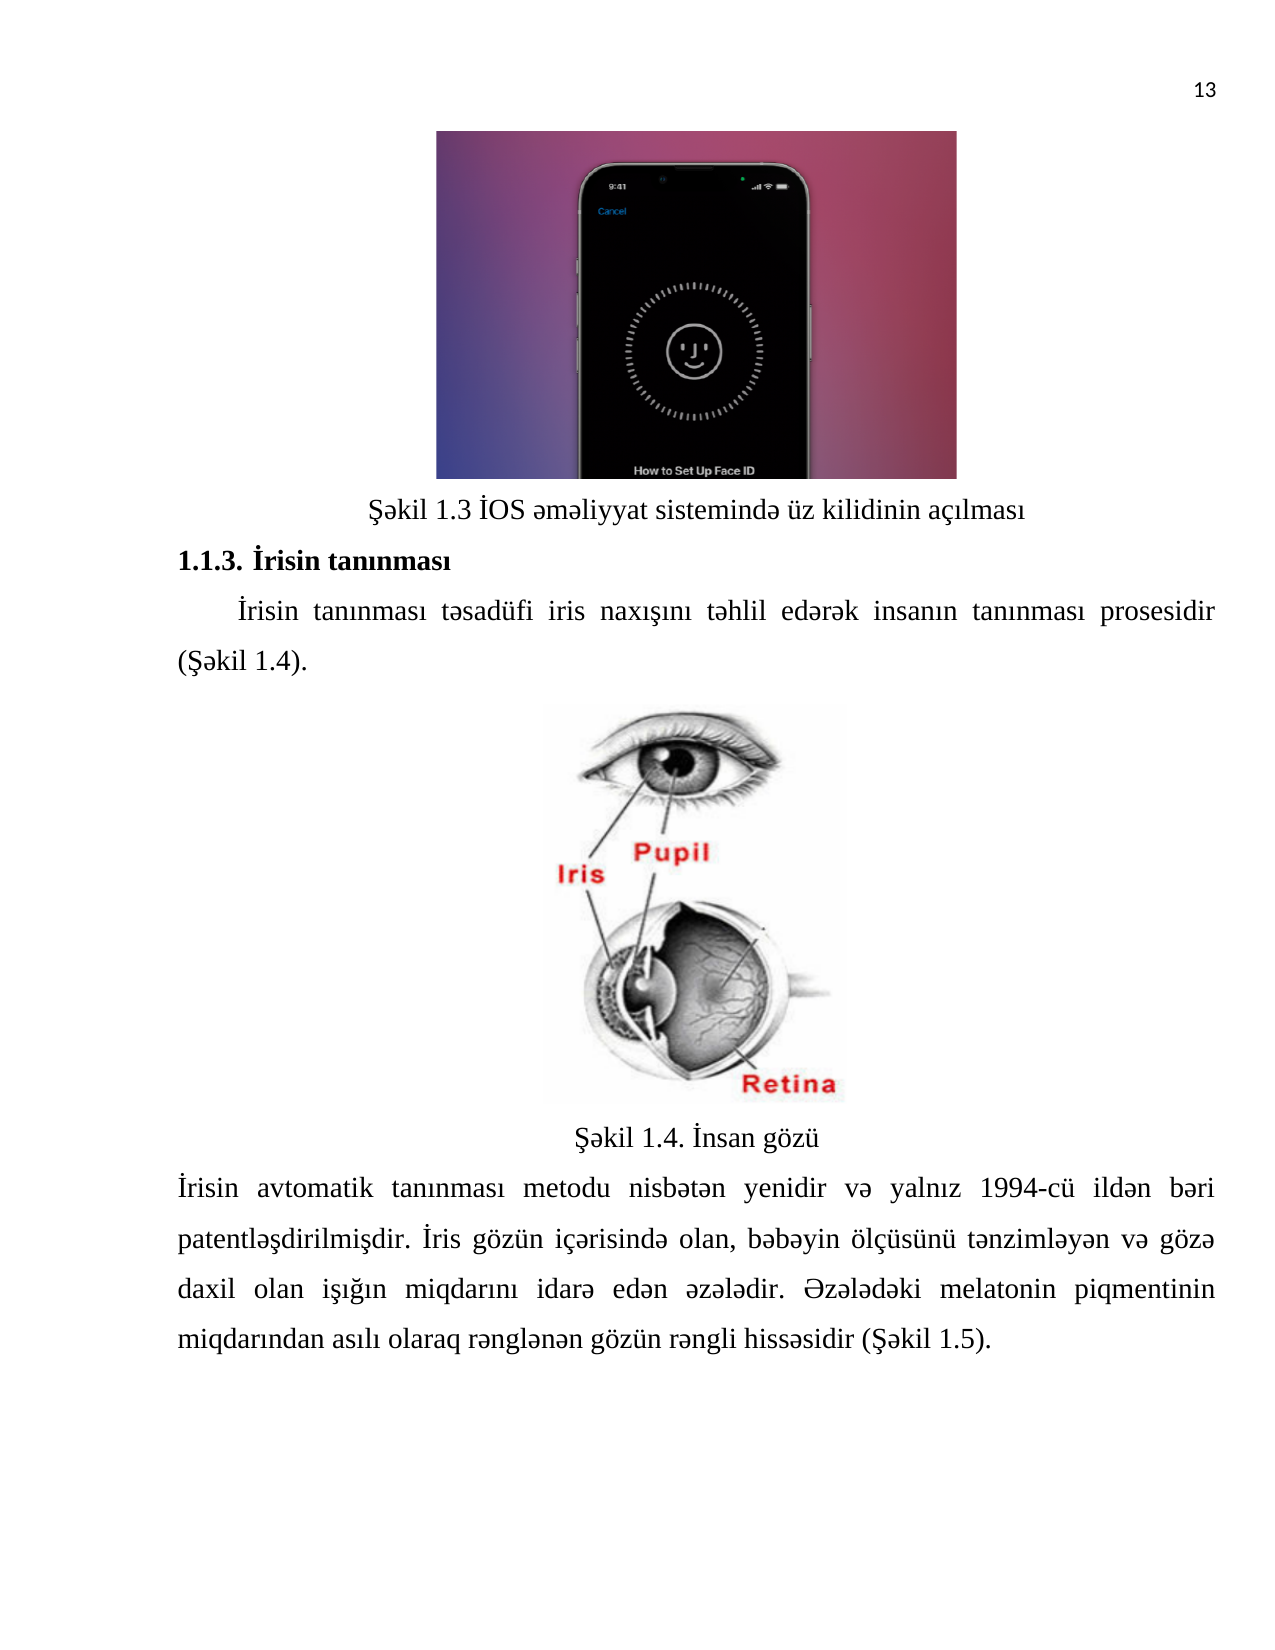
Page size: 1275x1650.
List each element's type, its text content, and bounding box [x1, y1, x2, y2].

text İrisin tanınması təsadüfi iris naxışını təhlil edərək insanın tanınması prosesidir (Şəkil 1.4). [177, 593, 1216, 677]
text Şəkil 1.4. İnsan gözü [177, 1120, 1216, 1154]
picture [513, 693, 880, 1107]
text Şəkil 1.3 İOS əməliyyat sistemində üz kilidinin açılması [177, 492, 1216, 526]
text İrisin avtomatik tanınması metodu nisbətən yenidir və yalnız 1994-cü ildən bəri patentləşdirilmişdir. İris gözün içərisində olan, bəbəyin ölçüsünü tənzimləyən və gözə daxil olan işığın miqdarını idarə edən əzələdir. Əzələdəki melatonin piqmentinin miqdarından asılı olaraq rənglənən gözün rəngli hissəsidir (Şəkil 1.5). [177, 1171, 1216, 1355]
subtitle İrisin tanınması [177, 543, 1216, 576]
picture [436, 131, 957, 479]
